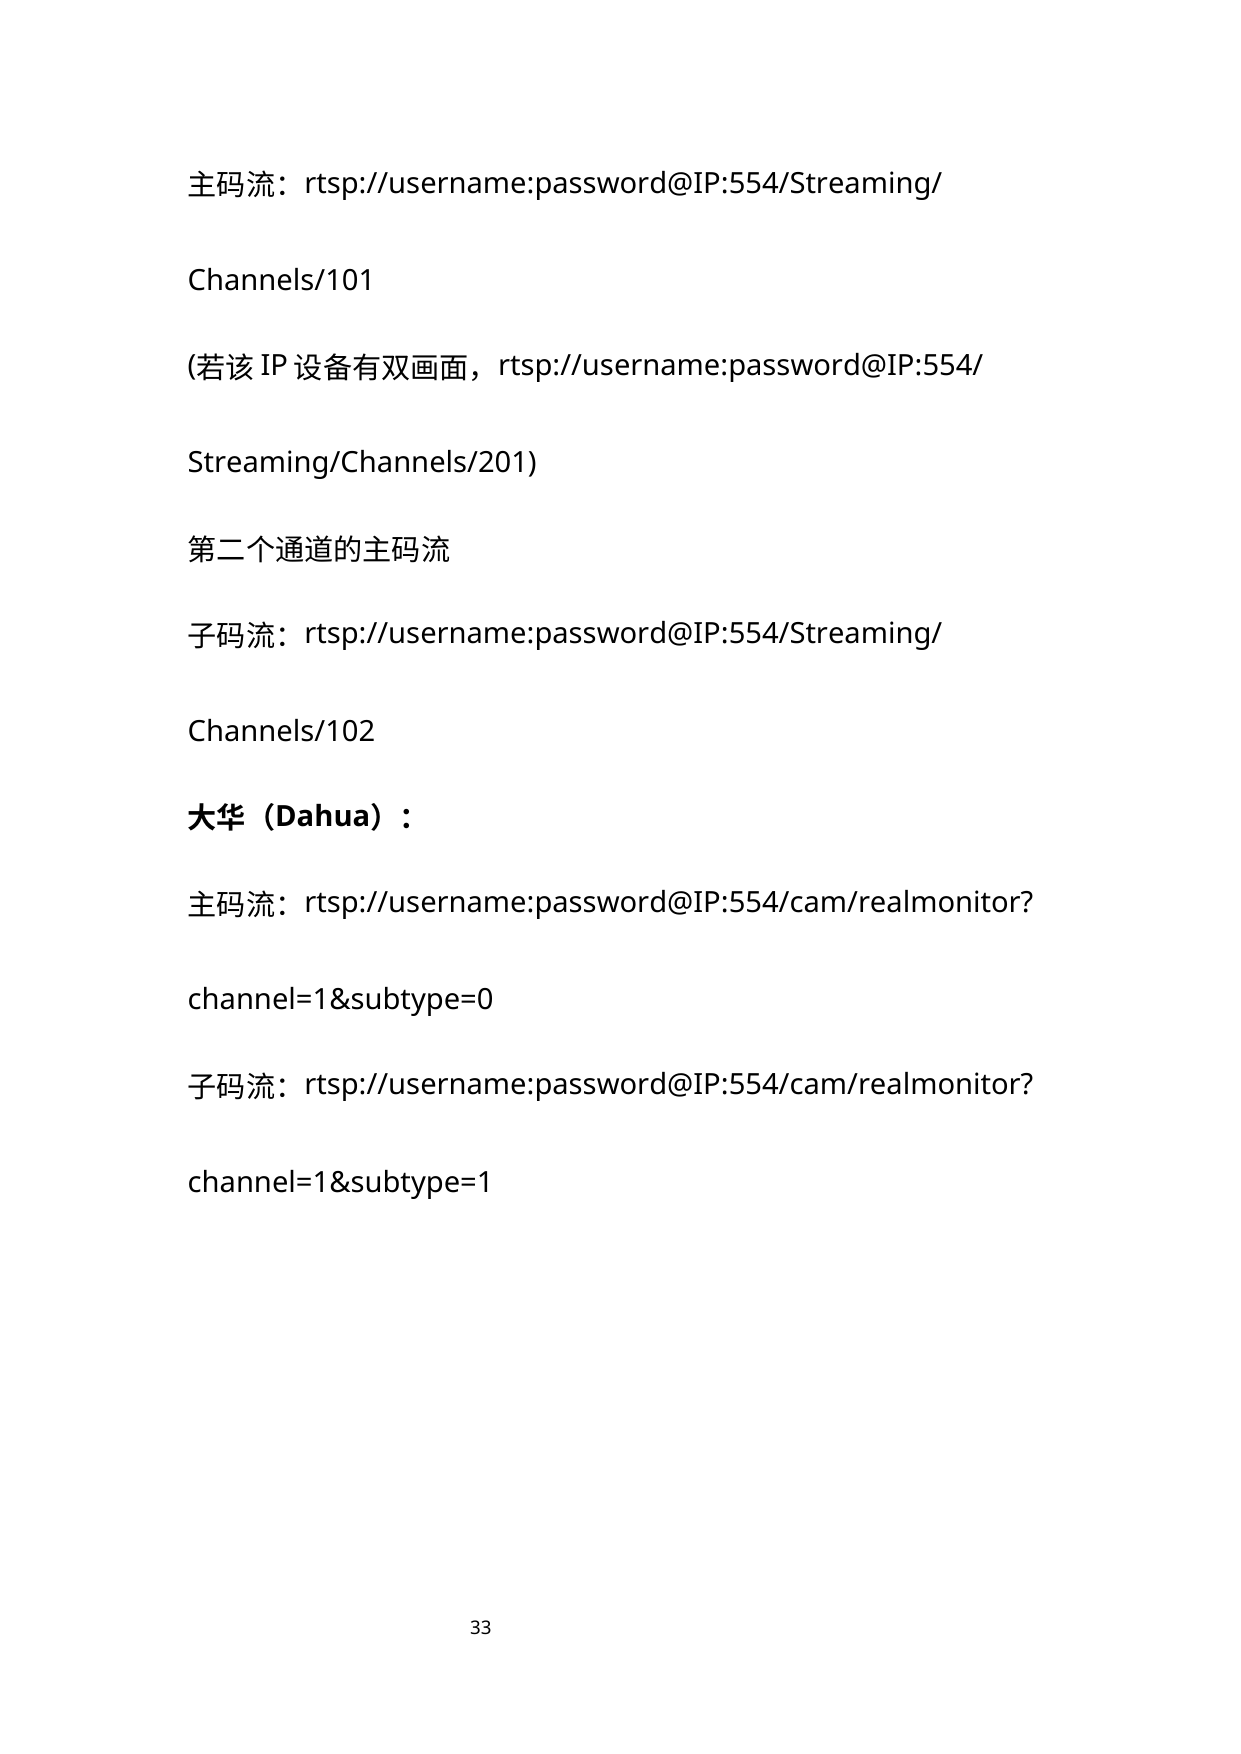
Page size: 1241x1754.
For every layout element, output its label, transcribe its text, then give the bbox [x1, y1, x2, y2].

list 主码流：rtsp://username:password@IP:554/Streaming/Channels/101 [187, 162, 1053, 324]
list 大华（Dahua）： [187, 795, 1053, 860]
list 主码流：rtsp://username:password@IP:554/cam/realmonitor?channel=1&subtype=0 [187, 881, 1053, 1044]
list 第二个通道的主码流 [187, 527, 1053, 592]
list (若该IP设备有双画面，rtsp://username:password@IP:554/Streaming/Channels/201) [187, 344, 1053, 507]
list 子码流：rtsp://username:password@IP:554/cam/realmonitor?channel=1&subtype=1 [187, 1063, 1053, 1226]
list 子码流：rtsp://username:password@IP:554/Streaming/Channels/102 [187, 613, 1053, 775]
